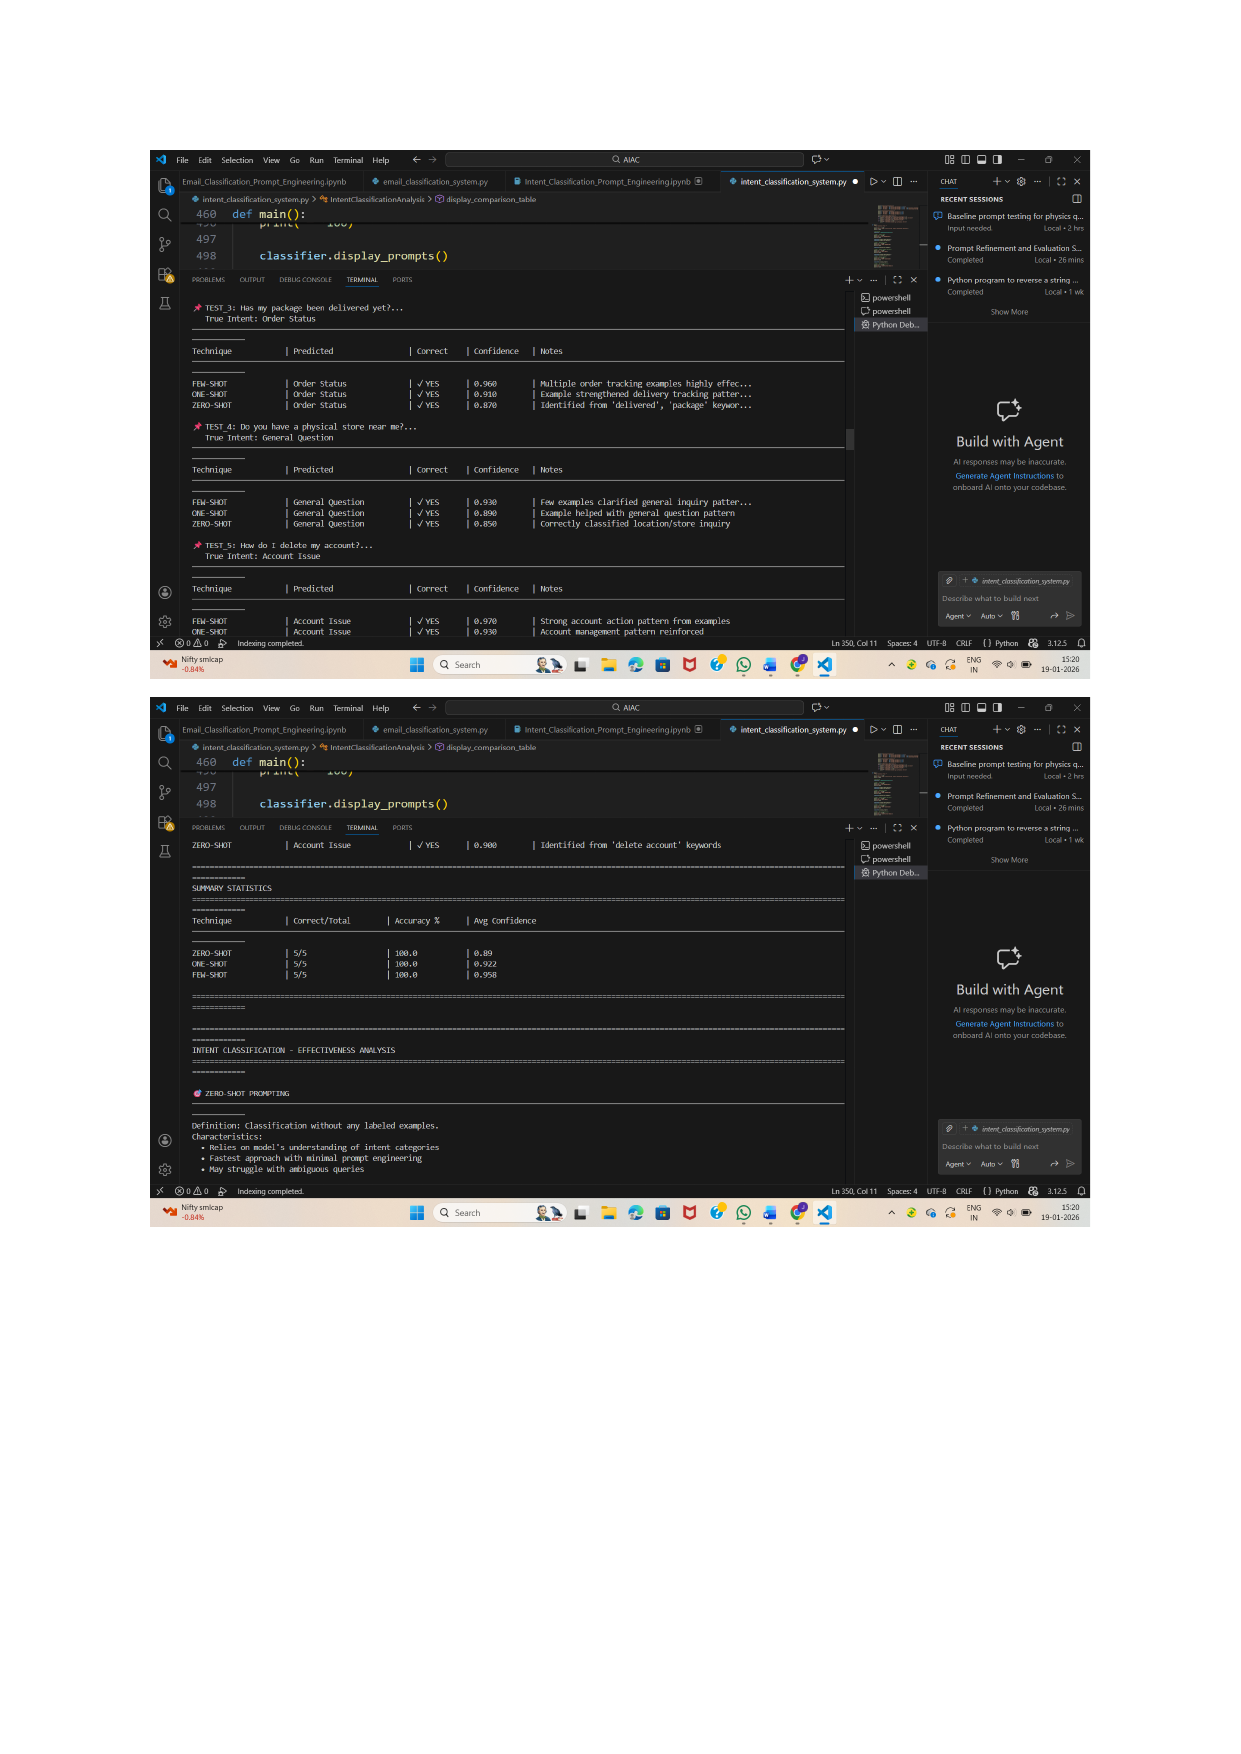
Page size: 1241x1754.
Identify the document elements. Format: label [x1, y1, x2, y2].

picture [150, 150, 1091, 679]
picture [150, 697, 1091, 1227]
